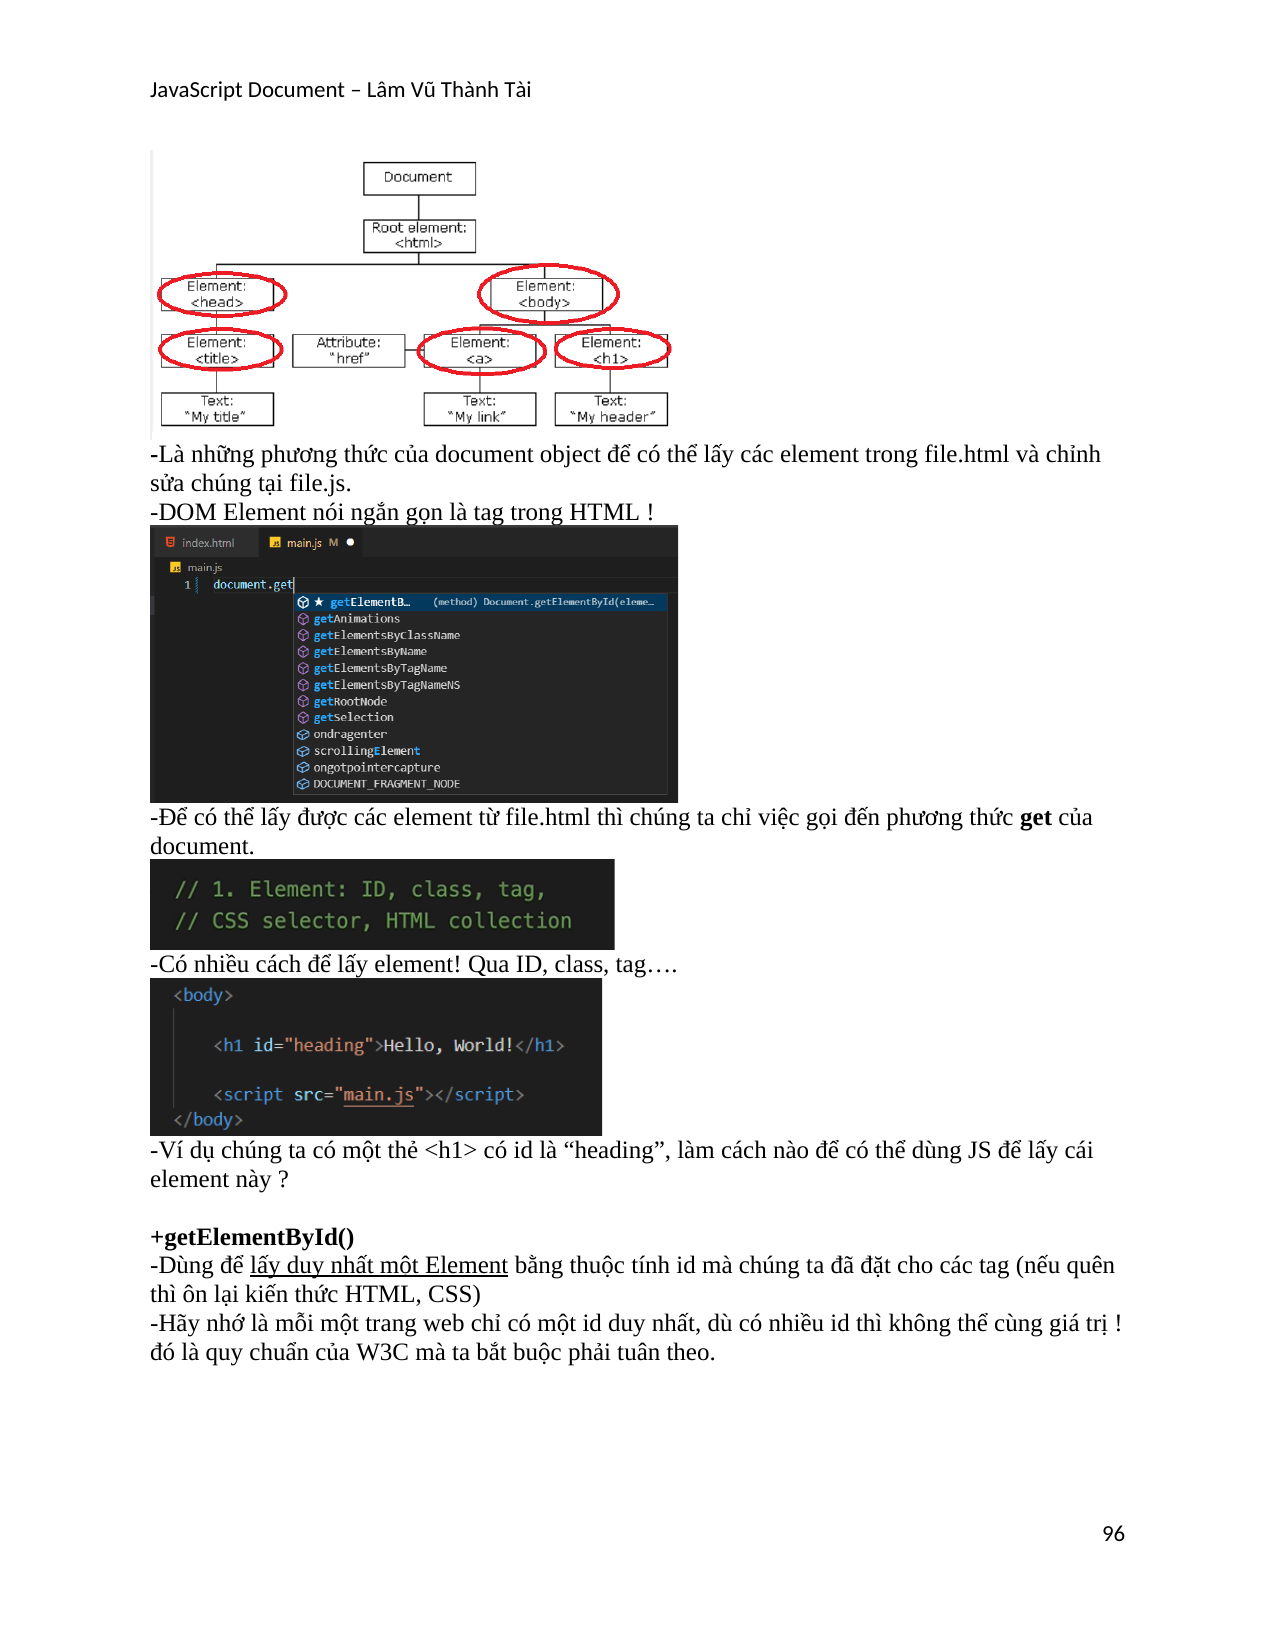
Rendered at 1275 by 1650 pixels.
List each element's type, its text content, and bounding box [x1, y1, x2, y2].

list -Là những phương thức của document object để có thể lấy các element trong file.html và chỉnh sửa chúng tại file.js. [150, 439, 1125, 497]
list -Dùng để lấy duy nhất một Element bằng thuộc tính id mà chúng ta đã đặt cho các tag (nếu quên thì ôn lại kiến thức HTML, CSS) [150, 1250, 1125, 1308]
list -Ví dụ chúng ta có một thẻ <h1> có id là “heading”, làm cách nào để có thể dùng JS để lấy cái element này ? [150, 1135, 1125, 1193]
list -Để có thể lấy được các element từ file.html thì chúng ta chỉ việc gọi đến phương thức get của document. [150, 802, 1125, 860]
list -Có nhiều cách để lấy element! Qua ID, class, tag…. [150, 949, 1125, 978]
list -DOM Element nói ngắn gọn là tag trong HTML ! [150, 497, 1125, 525]
picture [150, 150, 672, 440]
list +getElementById() [150, 1222, 1125, 1250]
picture [150, 978, 603, 1136]
picture [150, 859, 615, 950]
picture [150, 525, 679, 803]
list -Hãy nhớ là mỗi một trang web chỉ có một id duy nhất, dù có nhiều id thì không thể cùng giá trị ! đó là quy chuẩn của W3C mà ta bắt buộc phải tuân theo. [150, 1308, 1125, 1365]
